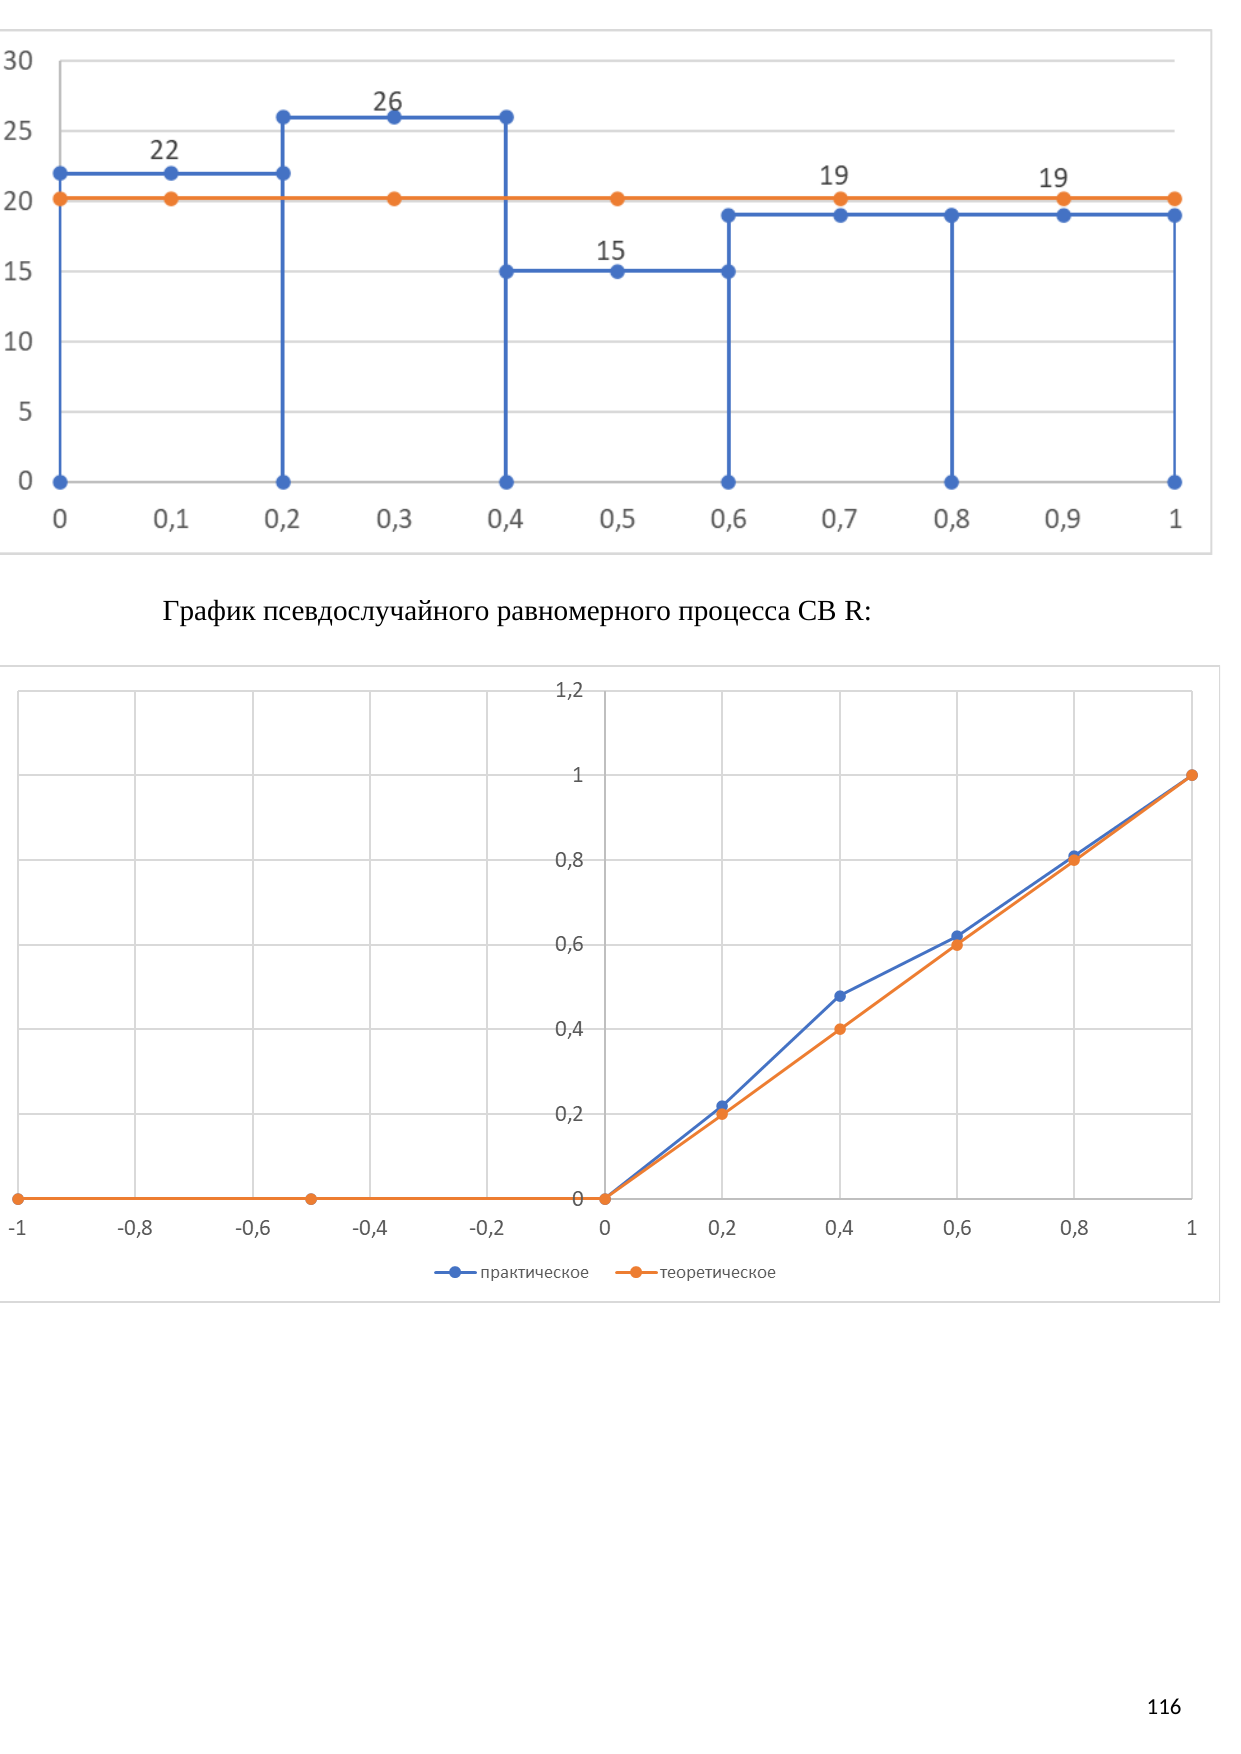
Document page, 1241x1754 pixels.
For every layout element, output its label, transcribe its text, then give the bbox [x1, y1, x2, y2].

text График псевдослучайного равномерного процесса СВ R: [162, 593, 1240, 626]
picture [0, 665, 1221, 1303]
picture [0, 29, 1213, 555]
